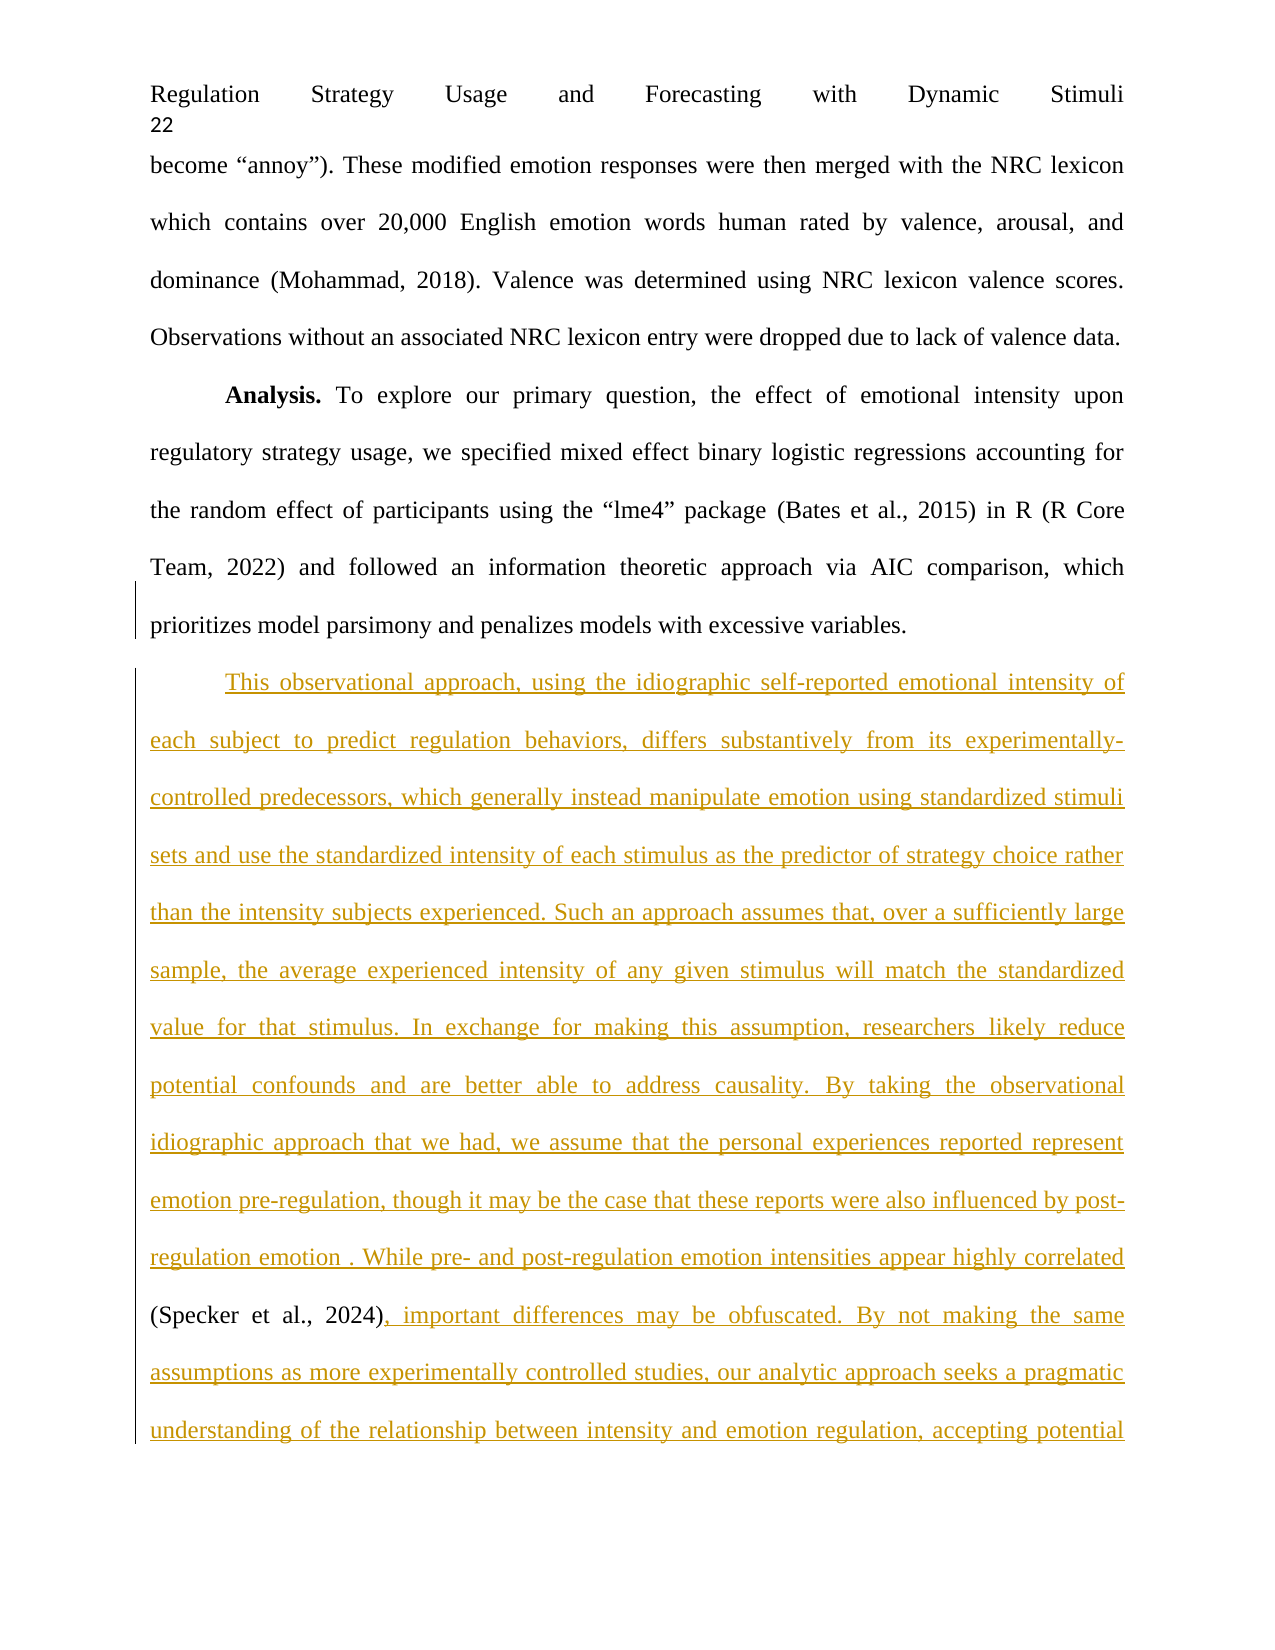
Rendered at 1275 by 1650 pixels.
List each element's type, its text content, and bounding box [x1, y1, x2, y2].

text (Specker et al., 2024) [150, 1039, 1125, 1095]
text (Specker et al., 2024) [150, 981, 1125, 1037]
text Analysis. To explore our primary question, the effect of emotional intensity upon regulatory strategy usage, we specified mixed effect binary logistic regressions accounting for the random effect of participants using the “lme4” package (Bates et al., 2015) in R (R Core Team, 2022) and followed an information theoretic approach via AIC comparison, which prioritizes model parsimony and penalizes models with excessive variables. [150, 380, 1125, 639]
text (Specker et al., 2024) [150, 751, 1125, 807]
text (Specker et al., 2024) [150, 809, 1125, 922]
text (Specker et al., 2024) [150, 667, 1125, 750]
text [150, 150, 1125, 351]
text (Specker et al., 2024) [150, 1096, 1125, 1210]
text (Specker et al., 2024) [150, 924, 1125, 980]
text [150, 1384, 1125, 1440]
text (Specker et al., 2024) [150, 1269, 1125, 1382]
text (Specker et al., 2024) [150, 1211, 1125, 1267]
